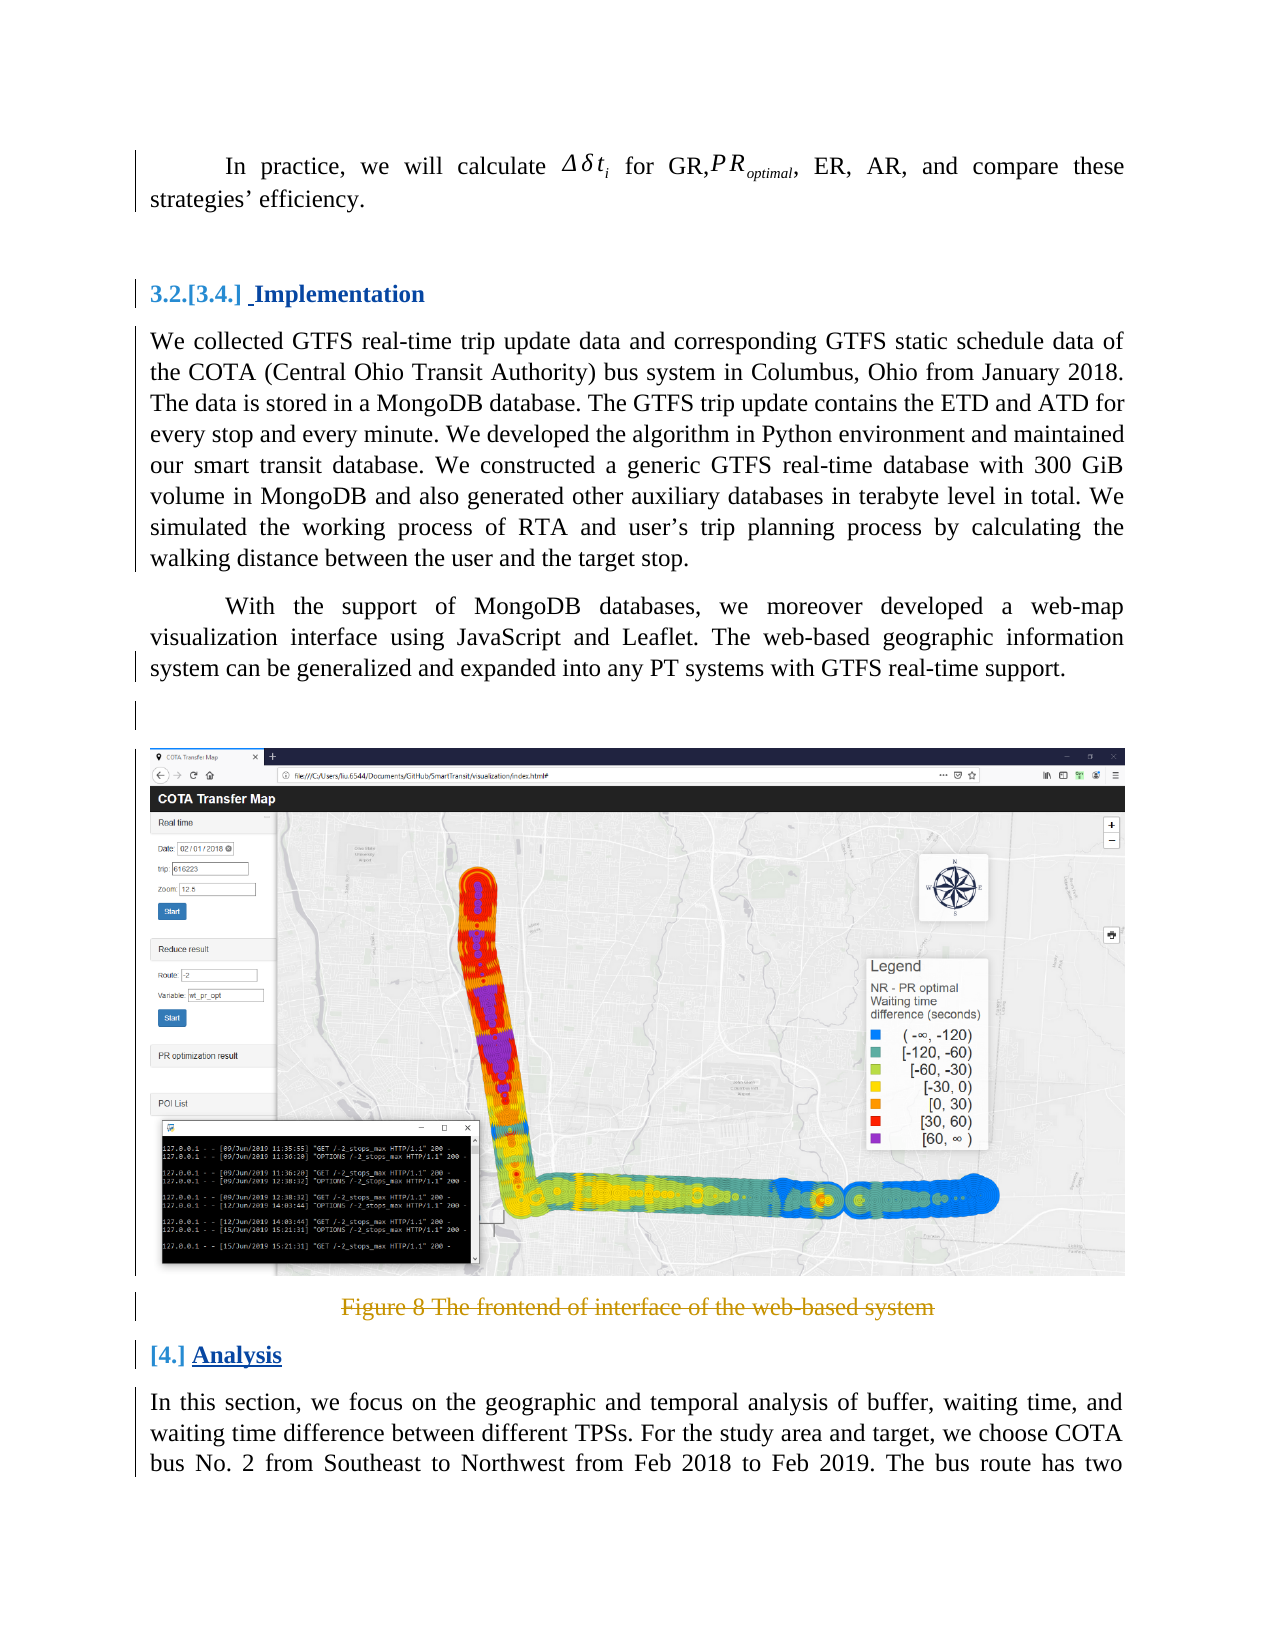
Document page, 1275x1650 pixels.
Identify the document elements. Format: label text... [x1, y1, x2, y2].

text In practice, we will calculate for GR,, ER, AR, and compare these strategies’ efficiency. [150, 150, 1125, 212]
picture [150, 748, 1125, 1276]
text We collected GTFS real-time trip update data and corresponding GTFS static schedule data of the COTA (Central Ohio Transit Authority) bus system in Columbus, Ohio from January 2018. The data is stored in a MongoDB database. The GTFS trip update contains the ETD and ATD for every stop and every minute. We developed the algorithm in Python environment and maintained our smart transit database. We constructed a generic GTFS real-time database with 300 GiB volume in MongoDB and also generated other auxiliary databases in terabyte level in total. We simulated the working process of RTA and user’s trip planning process by calculating the walking distance between the user and the target stop. [150, 326, 1125, 572]
text With the support of MongoDB databases, we moreover developed a web-map visualization interface using JavaScript and Leaflet. The web-based geographic information system can be generalized and expanded into any PT systems with GTFS real-time support. [150, 591, 1125, 682]
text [150, 1387, 1125, 1477]
list Analysis [150, 1340, 1125, 1369]
list Implementation [150, 279, 1125, 308]
